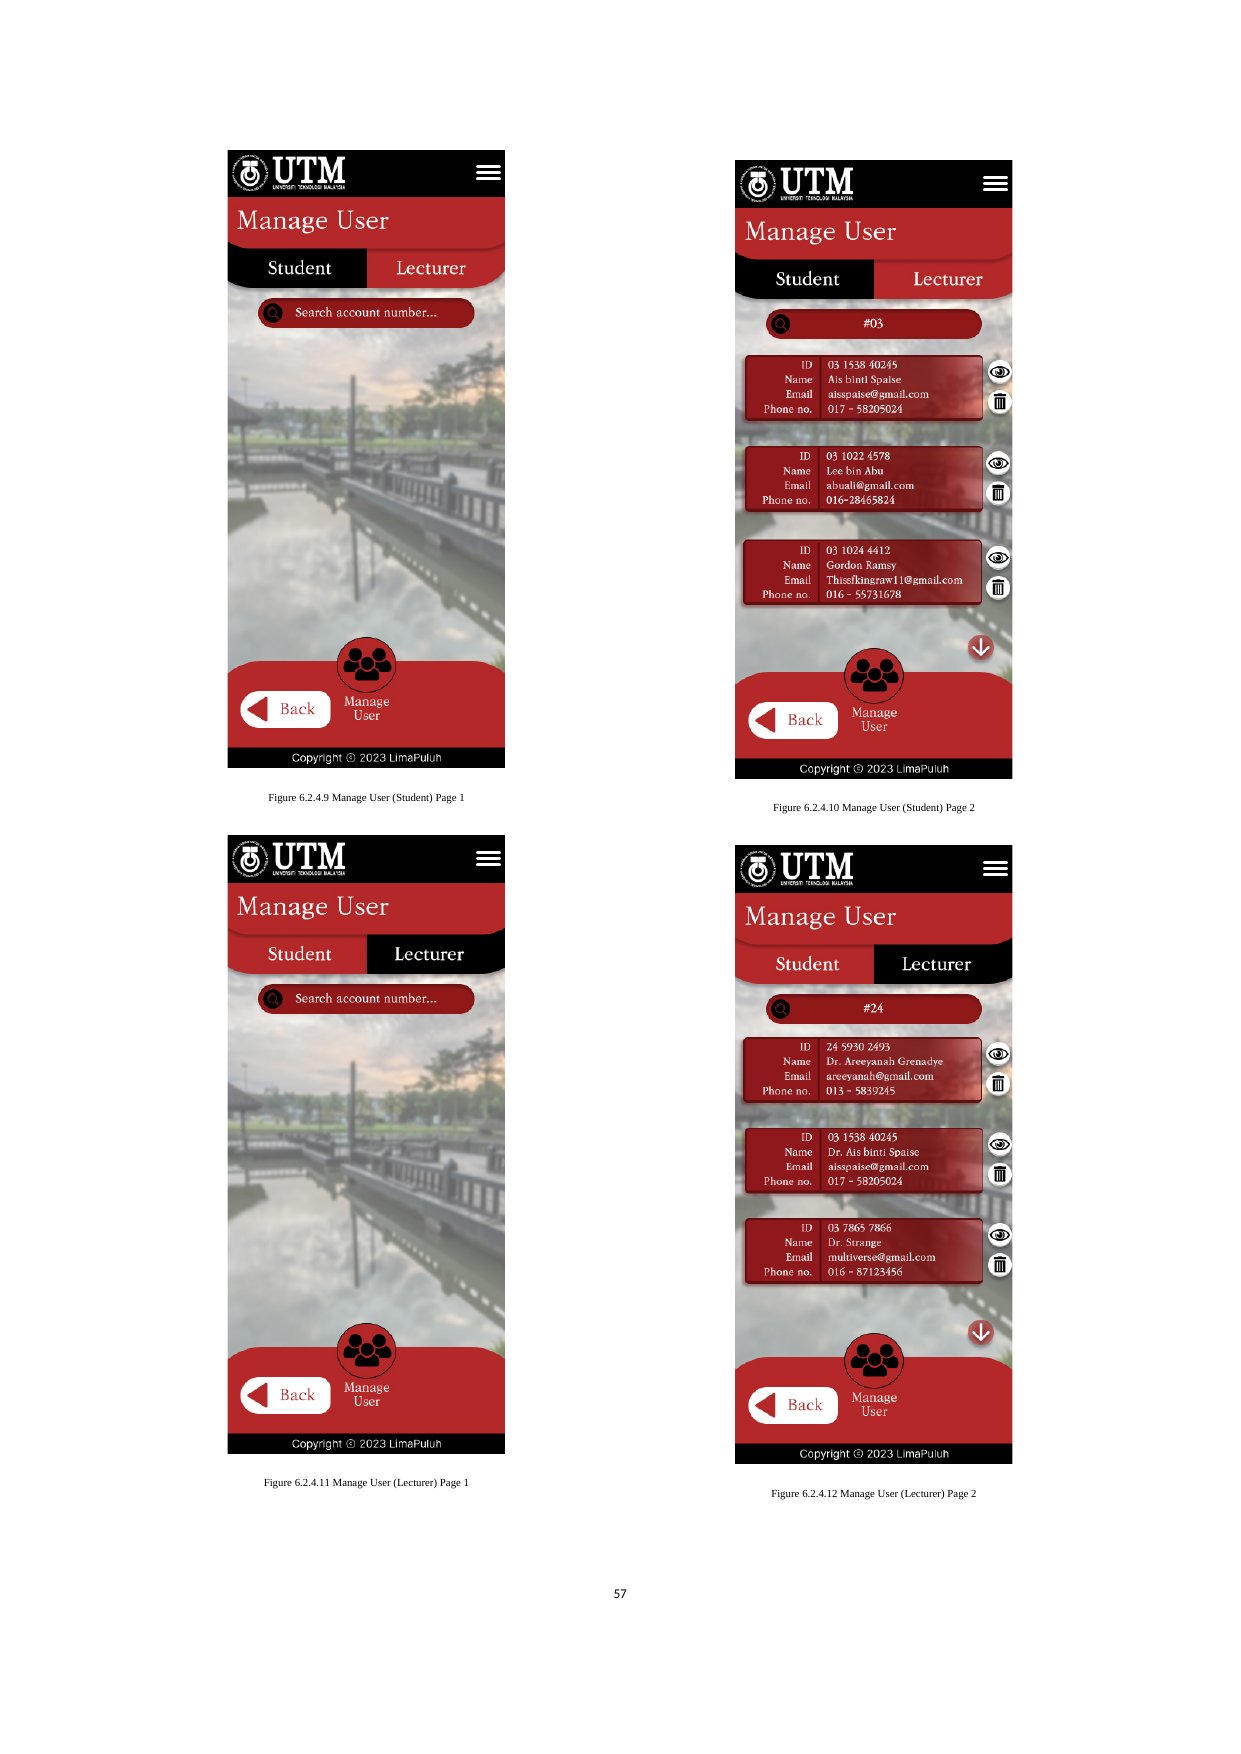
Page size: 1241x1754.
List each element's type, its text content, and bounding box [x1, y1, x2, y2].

picture [735, 160, 1013, 779]
picture [227, 150, 505, 768]
picture [735, 845, 1013, 1464]
text Figure 6.2.4.11 Manage User (Lecturer) Page 1 [150, 1467, 583, 1489]
picture [227, 835, 505, 1454]
text Figure 6.2.4.12 Manage User (Lecturer) Page 2 [657, 1478, 1090, 1499]
text Figure 6.2.4.10 Manage User (Student) Page 2 [657, 793, 1090, 814]
text Figure 6.2.4.9 Manage User (Student) Page 1 [150, 782, 583, 803]
